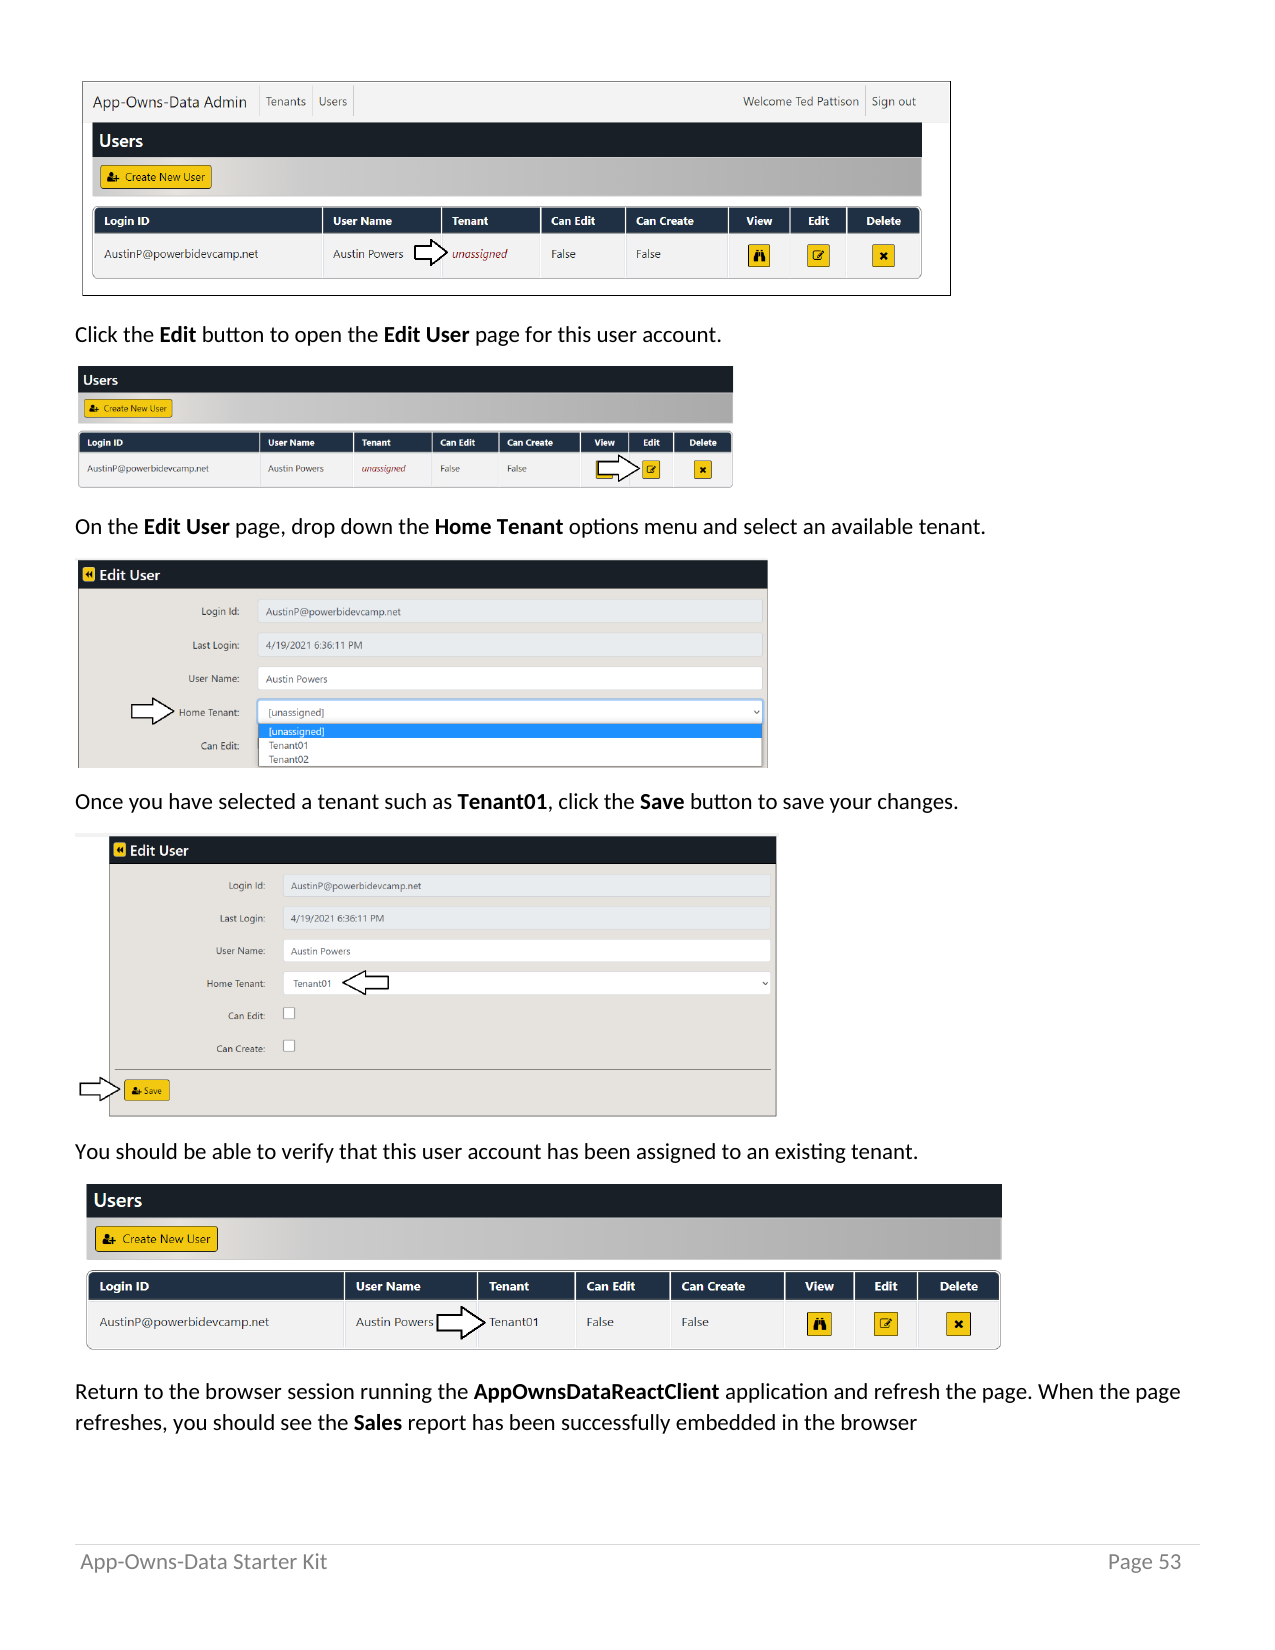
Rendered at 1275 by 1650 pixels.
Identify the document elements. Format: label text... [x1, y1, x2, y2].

text Return to the browser session running the AppOwnsDataReactClient application and refresh the page. When the page refreshes, you should see the Sales report has been successfully embedded in the browser [75, 1377, 1200, 1436]
picture [75, 75, 960, 301]
picture [75, 366, 738, 494]
picture [75, 558, 768, 768]
picture [75, 1184, 1010, 1359]
picture [75, 833, 779, 1119]
text Once you have selected a tenant such as Tenant01, click the Save button to save your changes. [75, 787, 1200, 815]
text Click the Edit button to open the Edit User page for this user account. [75, 320, 1200, 348]
text You should be able to verify that this user account has been assigned to an existing tenant. [75, 1137, 1200, 1165]
text On the Edit User page, drop down the Home Tenant options menu and select an available tenant. [75, 512, 1200, 540]
